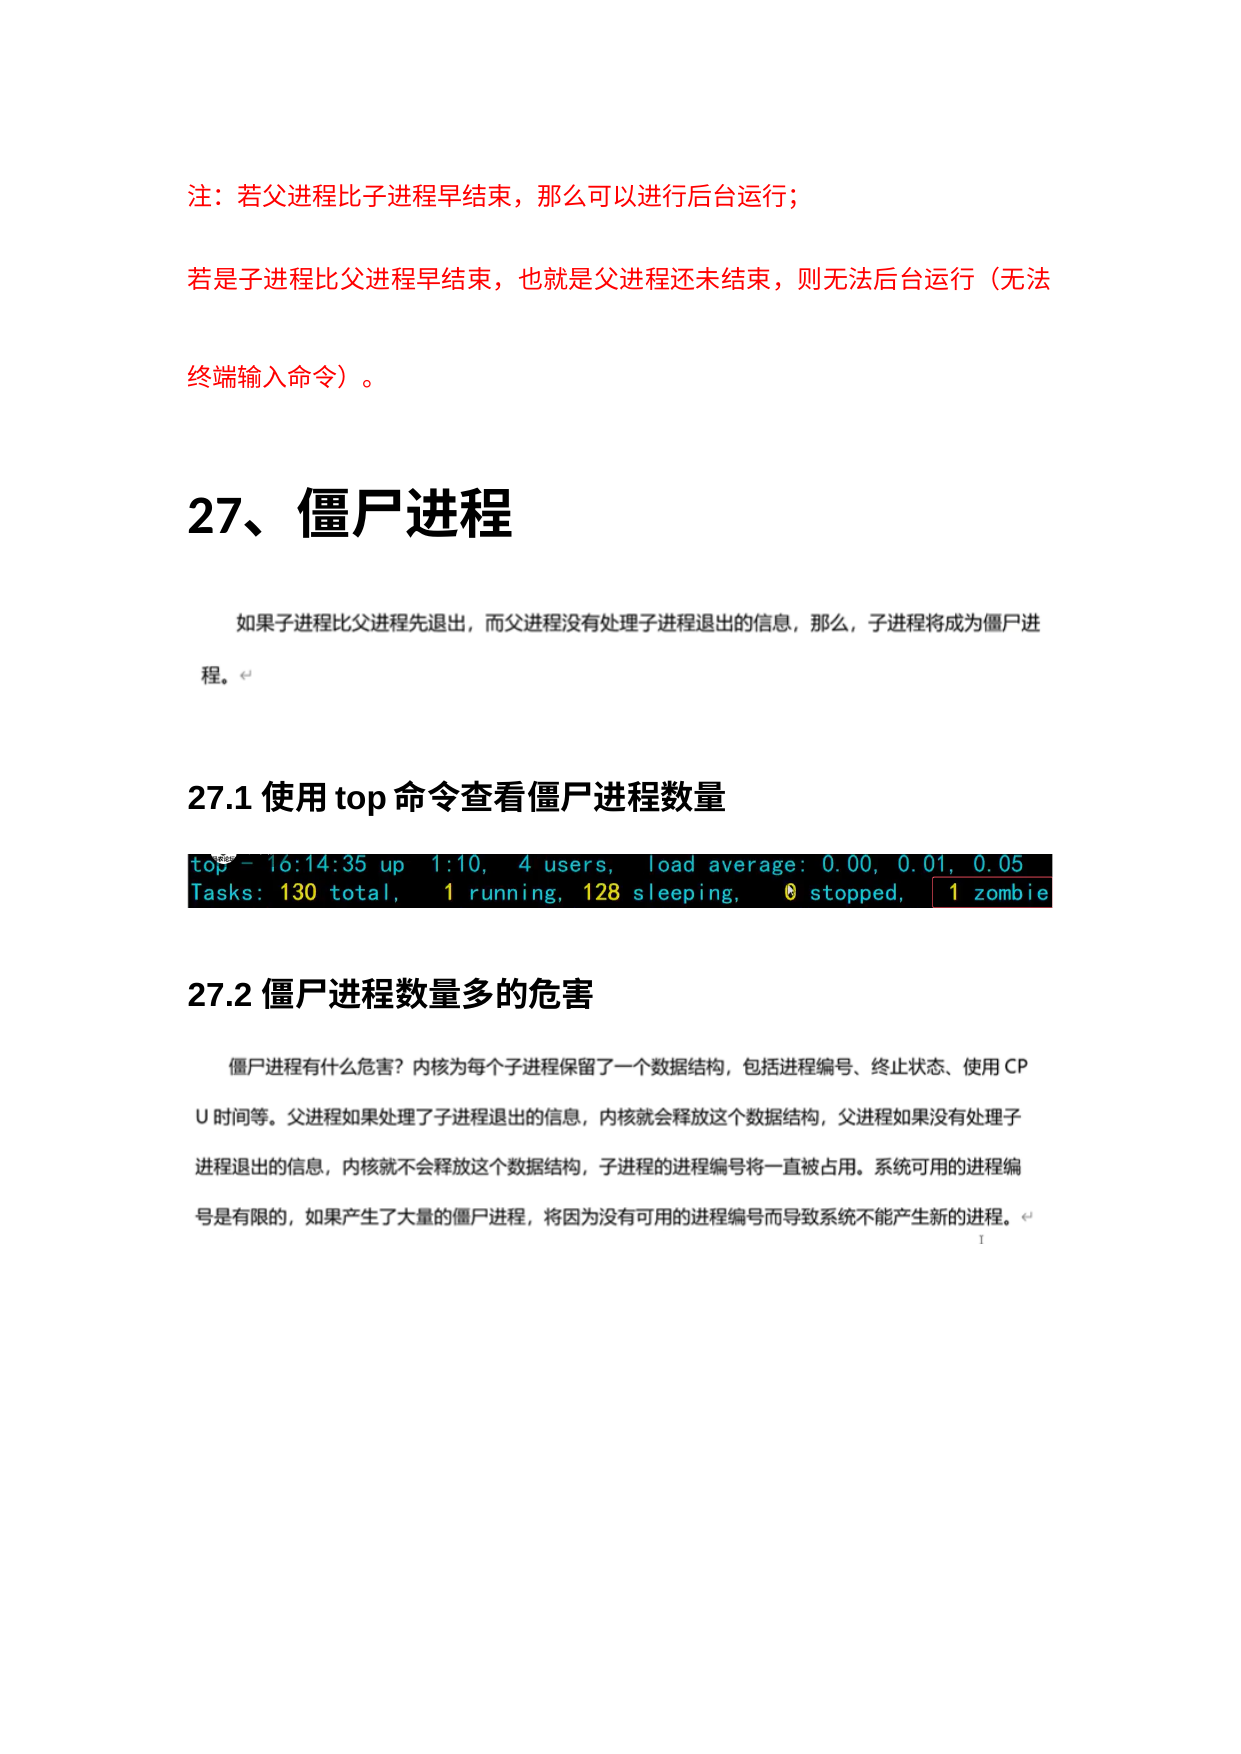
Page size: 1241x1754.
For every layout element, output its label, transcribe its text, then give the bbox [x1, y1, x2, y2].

text 若是子进程比父进程早结束，也就是父进程还未结束，则无法后台运行（无法终端输入命令）。 [187, 245, 1053, 408]
subtitle 27、僵尸进程 [187, 461, 1053, 559]
subtitle 27.2 僵尸进程数量多的危害 [187, 959, 1053, 1024]
text 注：若父进程比子进程早结束，那么可以进行后台运行； [187, 162, 1053, 227]
subtitle 27.1 使用top命令查看僵尸进程数量 [187, 763, 1053, 828]
picture [187, 1051, 1052, 1244]
picture [187, 854, 1053, 908]
picture [187, 593, 1053, 701]
